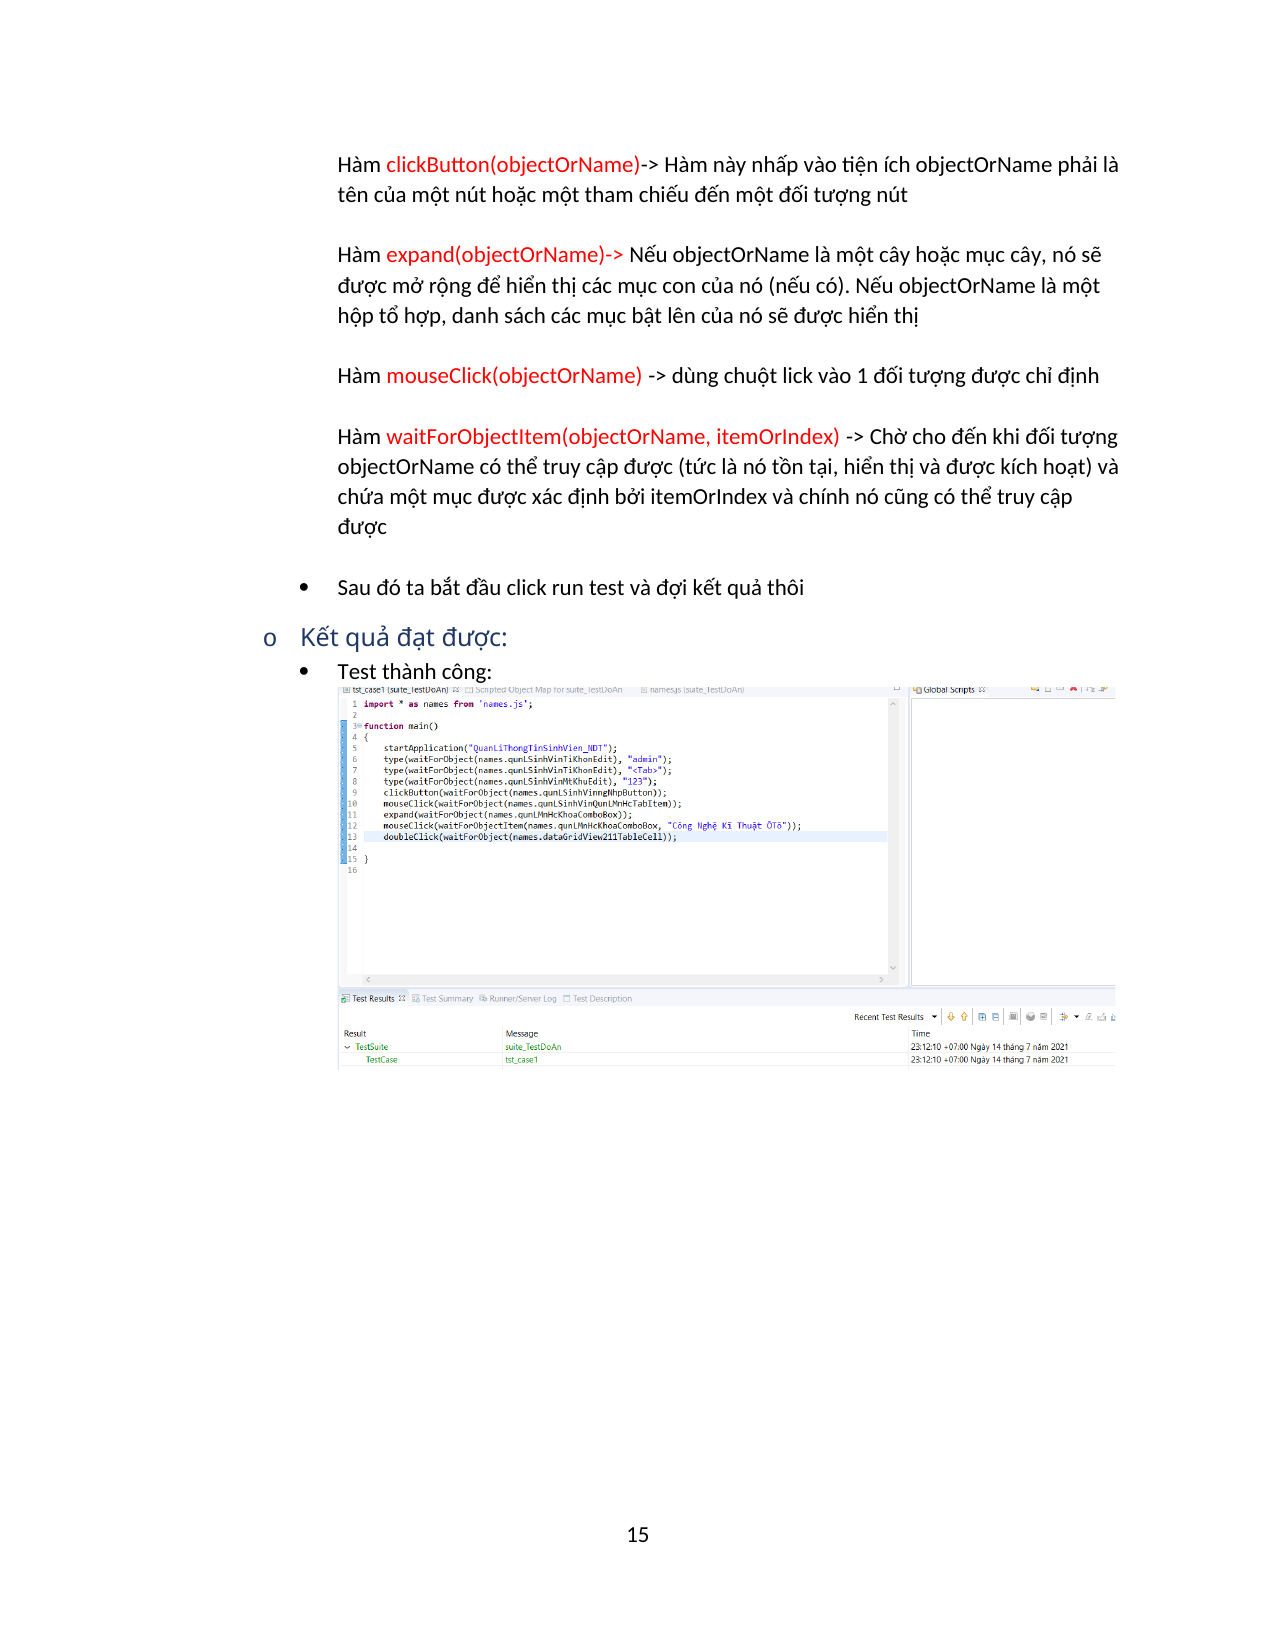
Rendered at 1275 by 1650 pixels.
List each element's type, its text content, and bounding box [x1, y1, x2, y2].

list Hàm waitForObjectItem(objectOrName, itemOrIndex) -> Chờ cho đến khi đối tượng objectOrName có thể truy cập được (tức là nó tồn tại, hiển thị và được kích hoạt) và chứa một mục được xác định bởi itemOrIndex và chính nó cũng có thể truy cập được [337, 422, 1125, 541]
list Test thành công: [300, 657, 1125, 685]
list Hàm clickButton(objectOrName)-> Hàm này nhấp vào tiện ích objectOrName phải là tên của một nút hoặc một tham chiếu đến một đối tượng nút [337, 150, 1125, 208]
list Sau đó ta bắt đầu click run test và đợi kết quả thôi [300, 573, 1125, 601]
list Hàm mouseClick(objectOrName) -> dùng chuột lick vào 1 đối tượng được chỉ định [337, 361, 1125, 389]
list Hàm expand(objectOrName)-> Nếu objectOrName là một cây hoặc mục cây, nó sẽ được mở rộng để hiển thị các mục con của nó (nếu có). Nếu objectOrName là một hộp tổ hợp, danh sách các mục bật lên của nó sẽ được hiển thị [337, 241, 1125, 329]
picture [337, 687, 1116, 1070]
subtitle Kết quả đạt được: [262, 620, 1125, 654]
